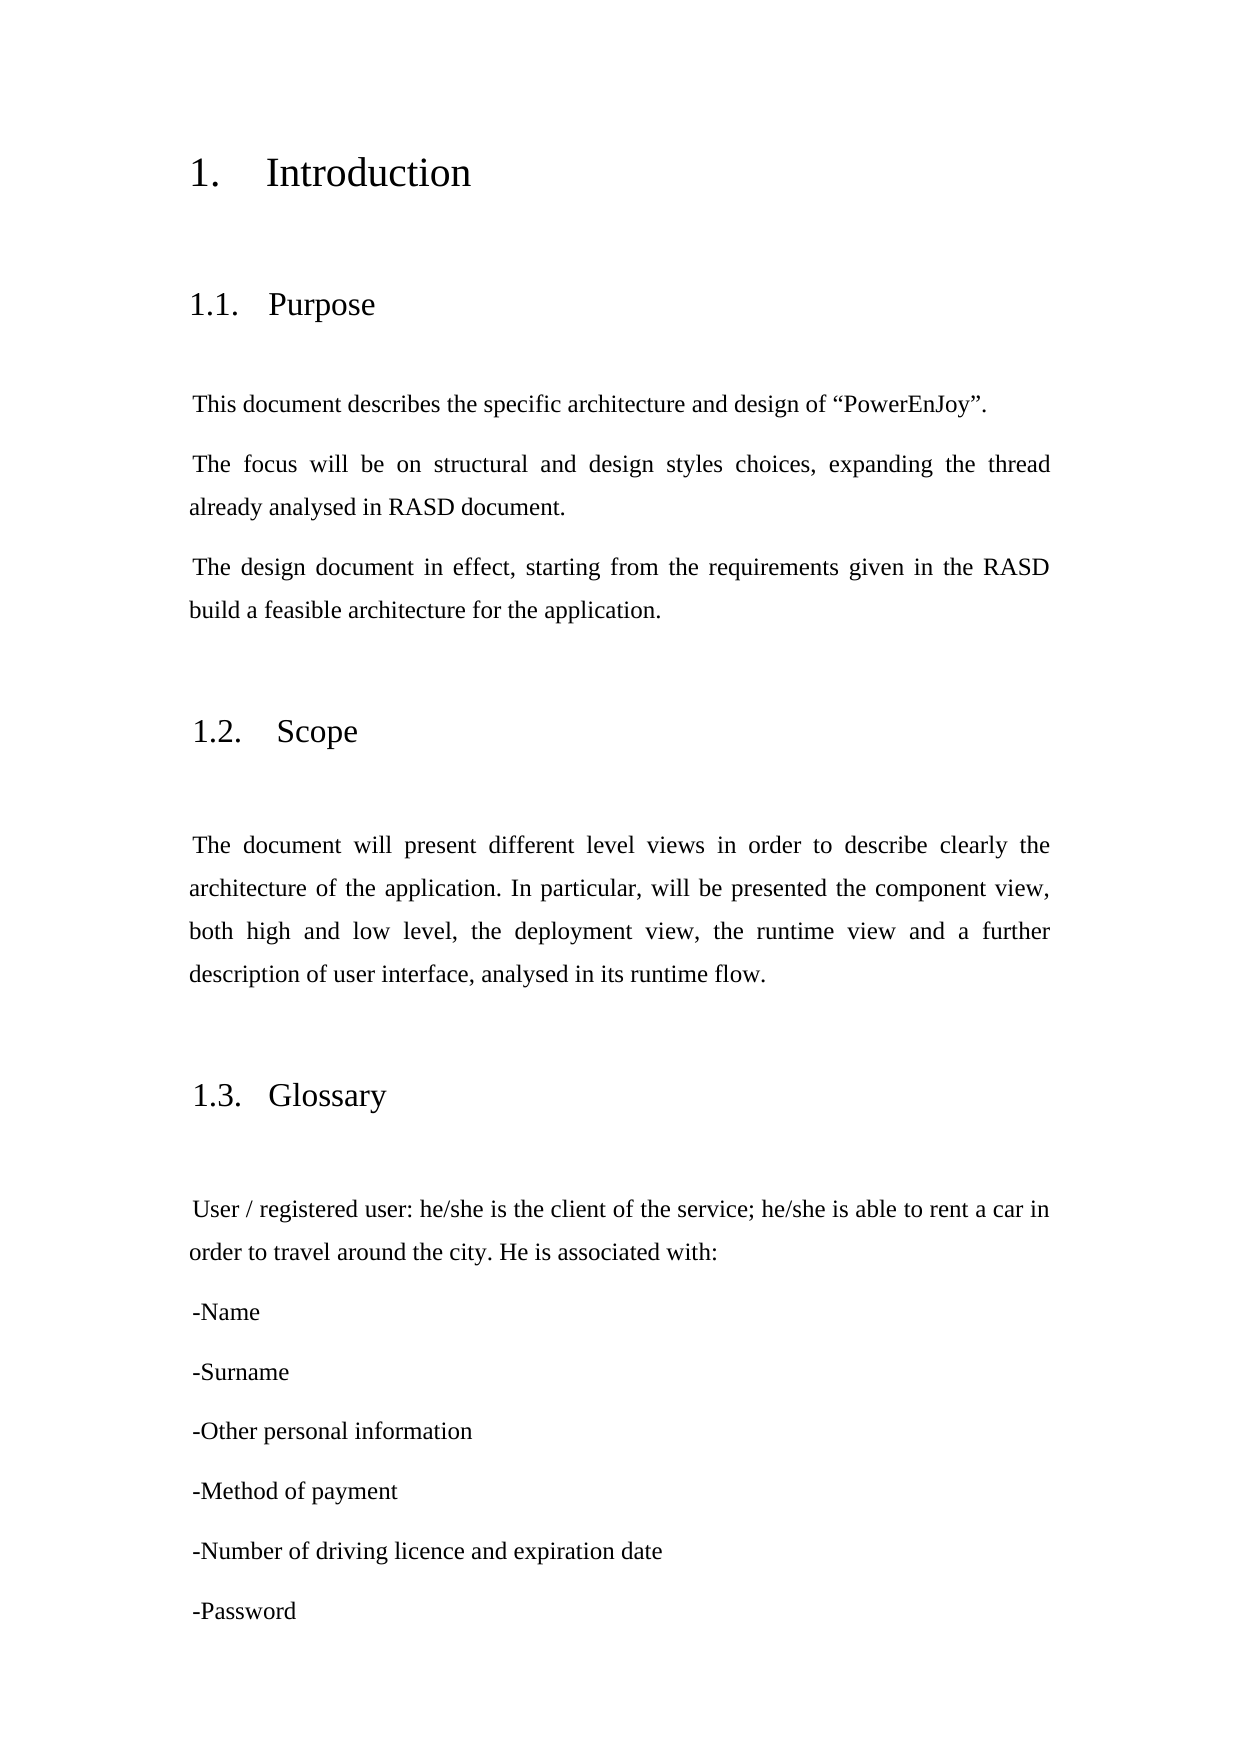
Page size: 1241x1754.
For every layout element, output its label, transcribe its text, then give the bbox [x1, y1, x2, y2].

subtitle 1.3. Glossary [189, 1076, 1051, 1114]
text User / registered user: he/she is the client of the service; he/she is able to rent a car in order to travel around the city. He is associated with: [189, 1194, 1051, 1266]
text -Surname [189, 1357, 1051, 1385]
text -Password [189, 1596, 1051, 1624]
text This document describes the specific architecture and design of “PowerEnJoy”. [189, 389, 1051, 418]
text The document will present different level views in order to describe clearly the architecture of the application. In particular, will be presented the component view, both high and low level, the deployment view, the runtime view and a further description of user interface, analysed in its runtime flow. [189, 830, 1051, 988]
subtitle 1.2. Scope [189, 711, 1051, 750]
subtitle 1.1. Purpose [118, 284, 1122, 323]
text -Other personal information [189, 1416, 1051, 1445]
text The focus will be on structural and design styles choices, expanding the thread already analysed in RASD document. [189, 449, 1051, 521]
text -Number of driving licence and expiration date [189, 1536, 1051, 1565]
text -Method of payment [189, 1476, 1051, 1505]
text -Name [189, 1297, 1051, 1326]
text The design document in effect, starting from the requirements given in the RASD build a feasible architecture for the application. [189, 552, 1051, 624]
subtitle Introduction [189, 148, 1122, 196]
